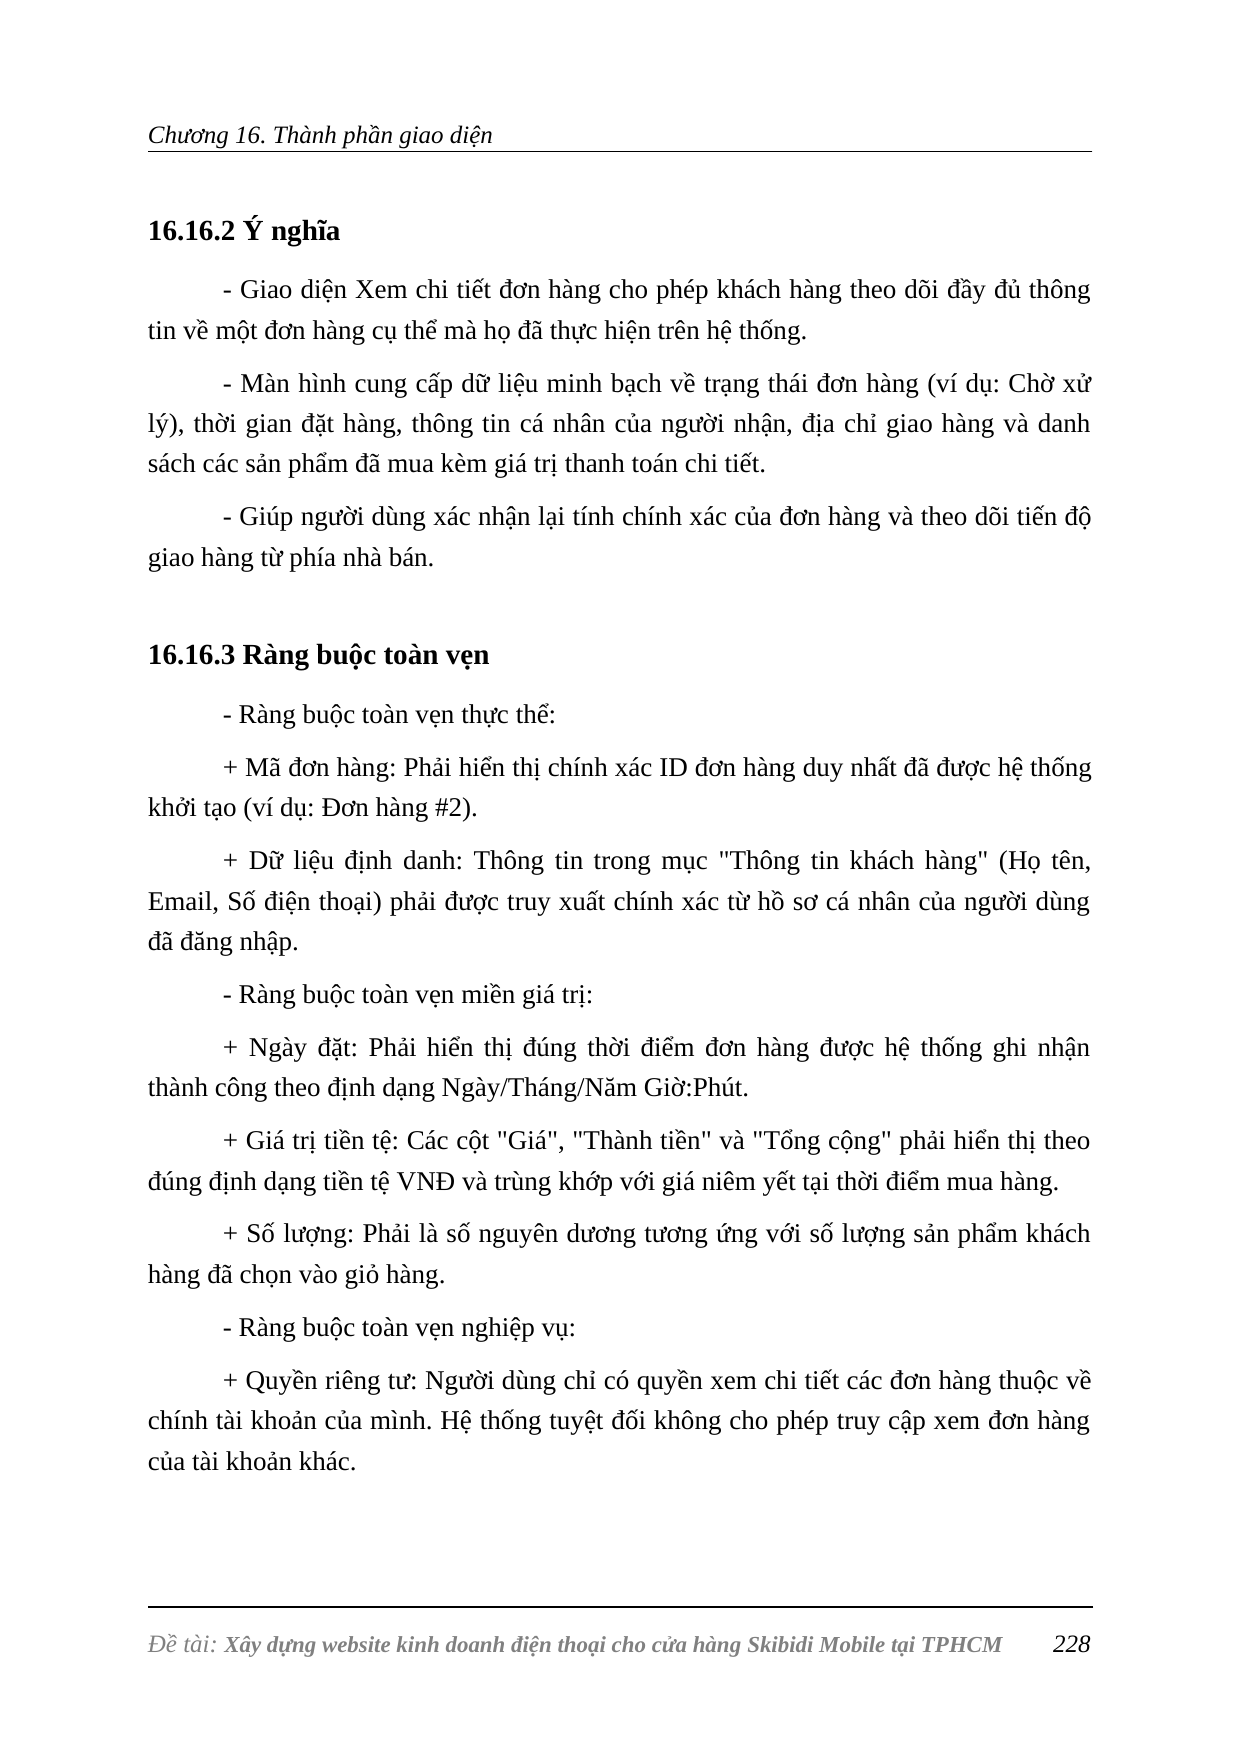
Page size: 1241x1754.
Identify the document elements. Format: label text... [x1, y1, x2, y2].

text + Số lượng: Phải là số nguyên dương tương ứng với số lượng sản phẩm khách hàng đã chọn vào giỏ hàng. [148, 1218, 1092, 1289]
text + Dữ liệu định danh: Thông tin trong mục "Thông tin khách hàng" (Họ tên, Email, Số điện thoại) phải được truy xuất chính xác từ hồ sơ cá nhân của người dùng đã đăng nhập. [148, 844, 1092, 956]
text - Ràng buộc toàn vẹn miền giá trị: [148, 978, 1092, 1009]
subtitle Ràng buộc toàn vẹn [148, 631, 1092, 673]
text + Mã đơn hàng: Phải hiển thị chính xác ID đơn hàng duy nhất đã được hệ thống khởi tạo (ví dụ: Đơn hàng #2). [148, 751, 1092, 822]
text + Giá trị tiền tệ: Các cột "Giá", "Thành tiền" và "Tổng cộng" phải hiển thị theo đúng định dạng tiền tệ VNĐ và trùng khớp với giá niêm yết tại thời điểm mua hàng. [148, 1124, 1092, 1196]
subtitle Ý nghĩa [148, 207, 1092, 248]
text - Ràng buộc toàn vẹn nghiệp vụ: [148, 1311, 1092, 1342]
text - Giao diện Xem chi tiết đơn hàng cho phép khách hàng theo dõi đầy đủ thông tin về một đơn hàng cụ thể mà họ đã thực hiện trên hệ thống. [148, 273, 1092, 345]
text - Màn hình cung cấp dữ liệu minh bạch về trạng thái đơn hàng (ví dụ: Chờ xử lý), thời gian đặt hàng, thông tin cá nhân của người nhận, địa chỉ giao hàng và danh sách các sản phẩm đã mua kèm giá trị thanh toán chi tiết. [148, 367, 1092, 479]
text - Giúp người dùng xác nhận lại tính chính xác của đơn hàng và theo dõi tiến độ giao hàng từ phía nhà bán. [148, 501, 1092, 572]
text - Ràng buộc toàn vẹn thực thể: [148, 698, 1092, 729]
text + Ngày đặt: Phải hiển thị đúng thời điểm đơn hàng được hệ thống ghi nhận thành công theo định dạng Ngày/Tháng/Năm Giờ:Phút. [148, 1031, 1092, 1102]
text + Quyền riêng tư: Người dùng chỉ có quyền xem chi tiết các đơn hàng thuộc về chính tài khoản của mình. Hệ thống tuyệt đối không cho phép truy cập xem đơn hàng của tài khoản khác. [148, 1364, 1092, 1476]
